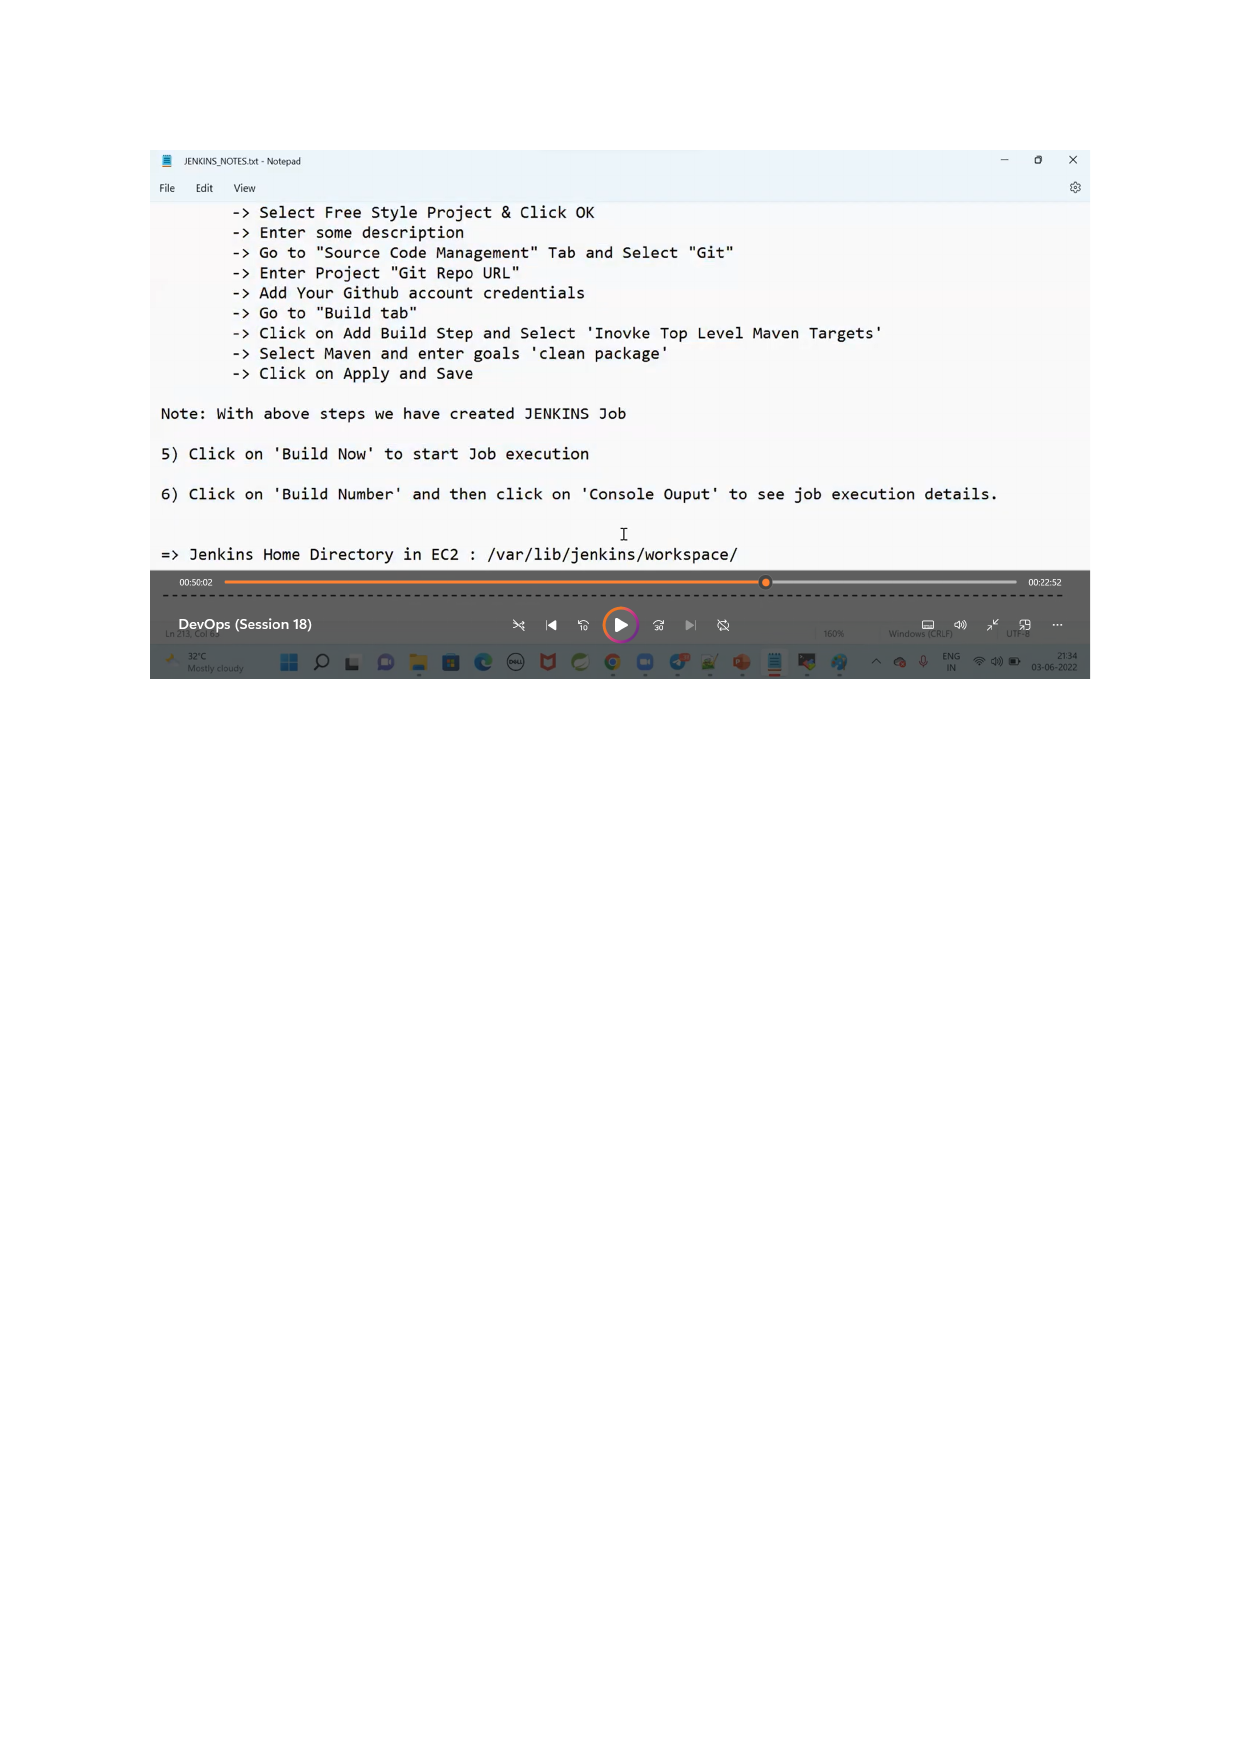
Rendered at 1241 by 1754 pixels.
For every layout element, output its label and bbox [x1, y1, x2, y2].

picture [150, 150, 1091, 679]
